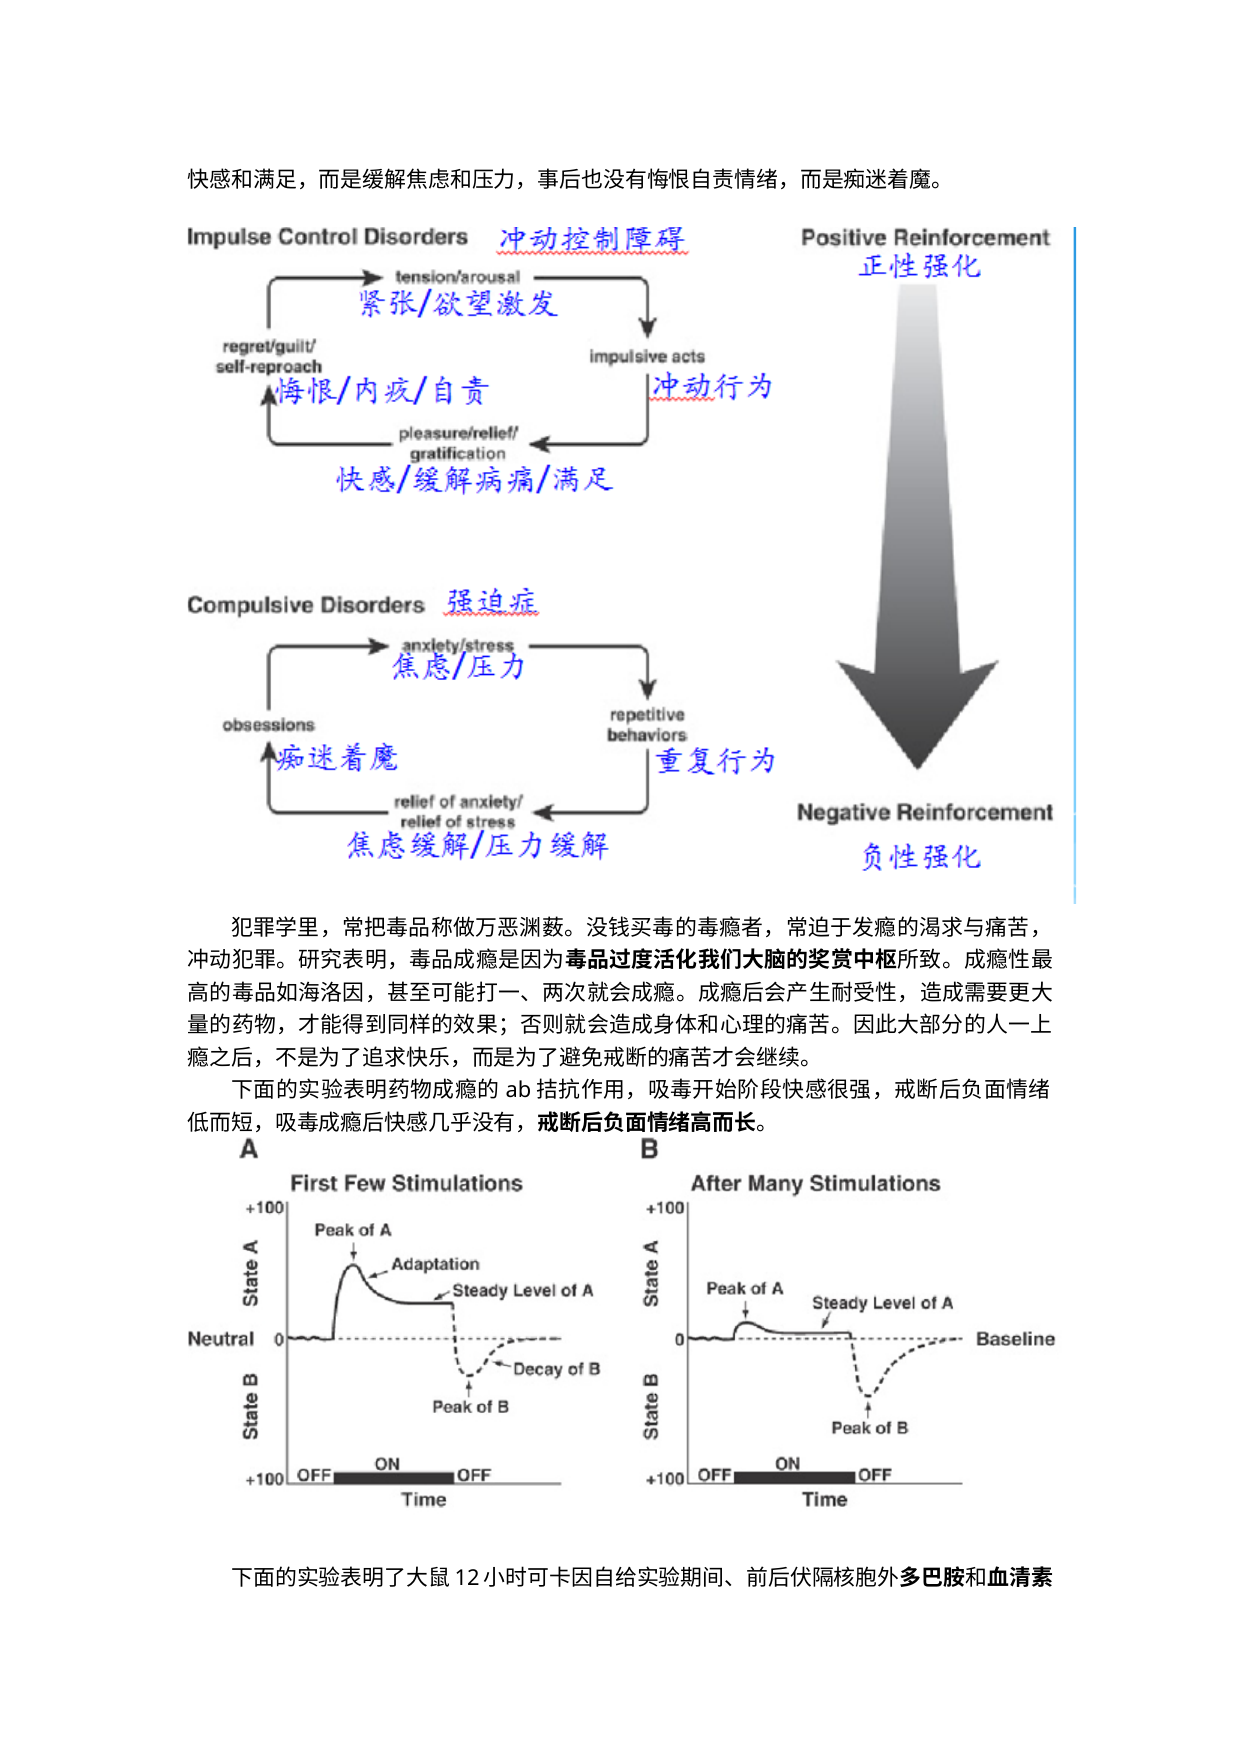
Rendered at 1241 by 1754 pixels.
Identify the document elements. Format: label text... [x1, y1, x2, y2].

picture [187, 1137, 1073, 1537]
text 下面的实验表明药物成瘾的ab拮抗作用，吸毒开始阶段快感很强，戒断后负面情绪低而短，吸毒成瘾后快感几乎没有，戒断后负面情绪高而长。 [187, 1072, 1053, 1137]
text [187, 1559, 1053, 1592]
picture [187, 227, 1077, 904]
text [187, 162, 1053, 194]
text 犯罪学里，常把毒品称做万恶渊薮。没钱买毒的毒瘾者，常迫于发瘾的渴求与痛苦，冲动犯罪。研究表明，毒品成瘾是因为毒品过度活化我们大脑的奖赏中枢所致。成瘾性最高的毒品如海洛因，甚至可能打一、两次就会成瘾。成瘾后会产生耐受性，造成需要更大量的药物，才能得到同样的效果；否则就会造成身体和心理的痛苦。因此大部分的人一上瘾之后，不是为了追求快乐，而是为了避免戒断的痛苦才会继续。 [187, 909, 1053, 1072]
